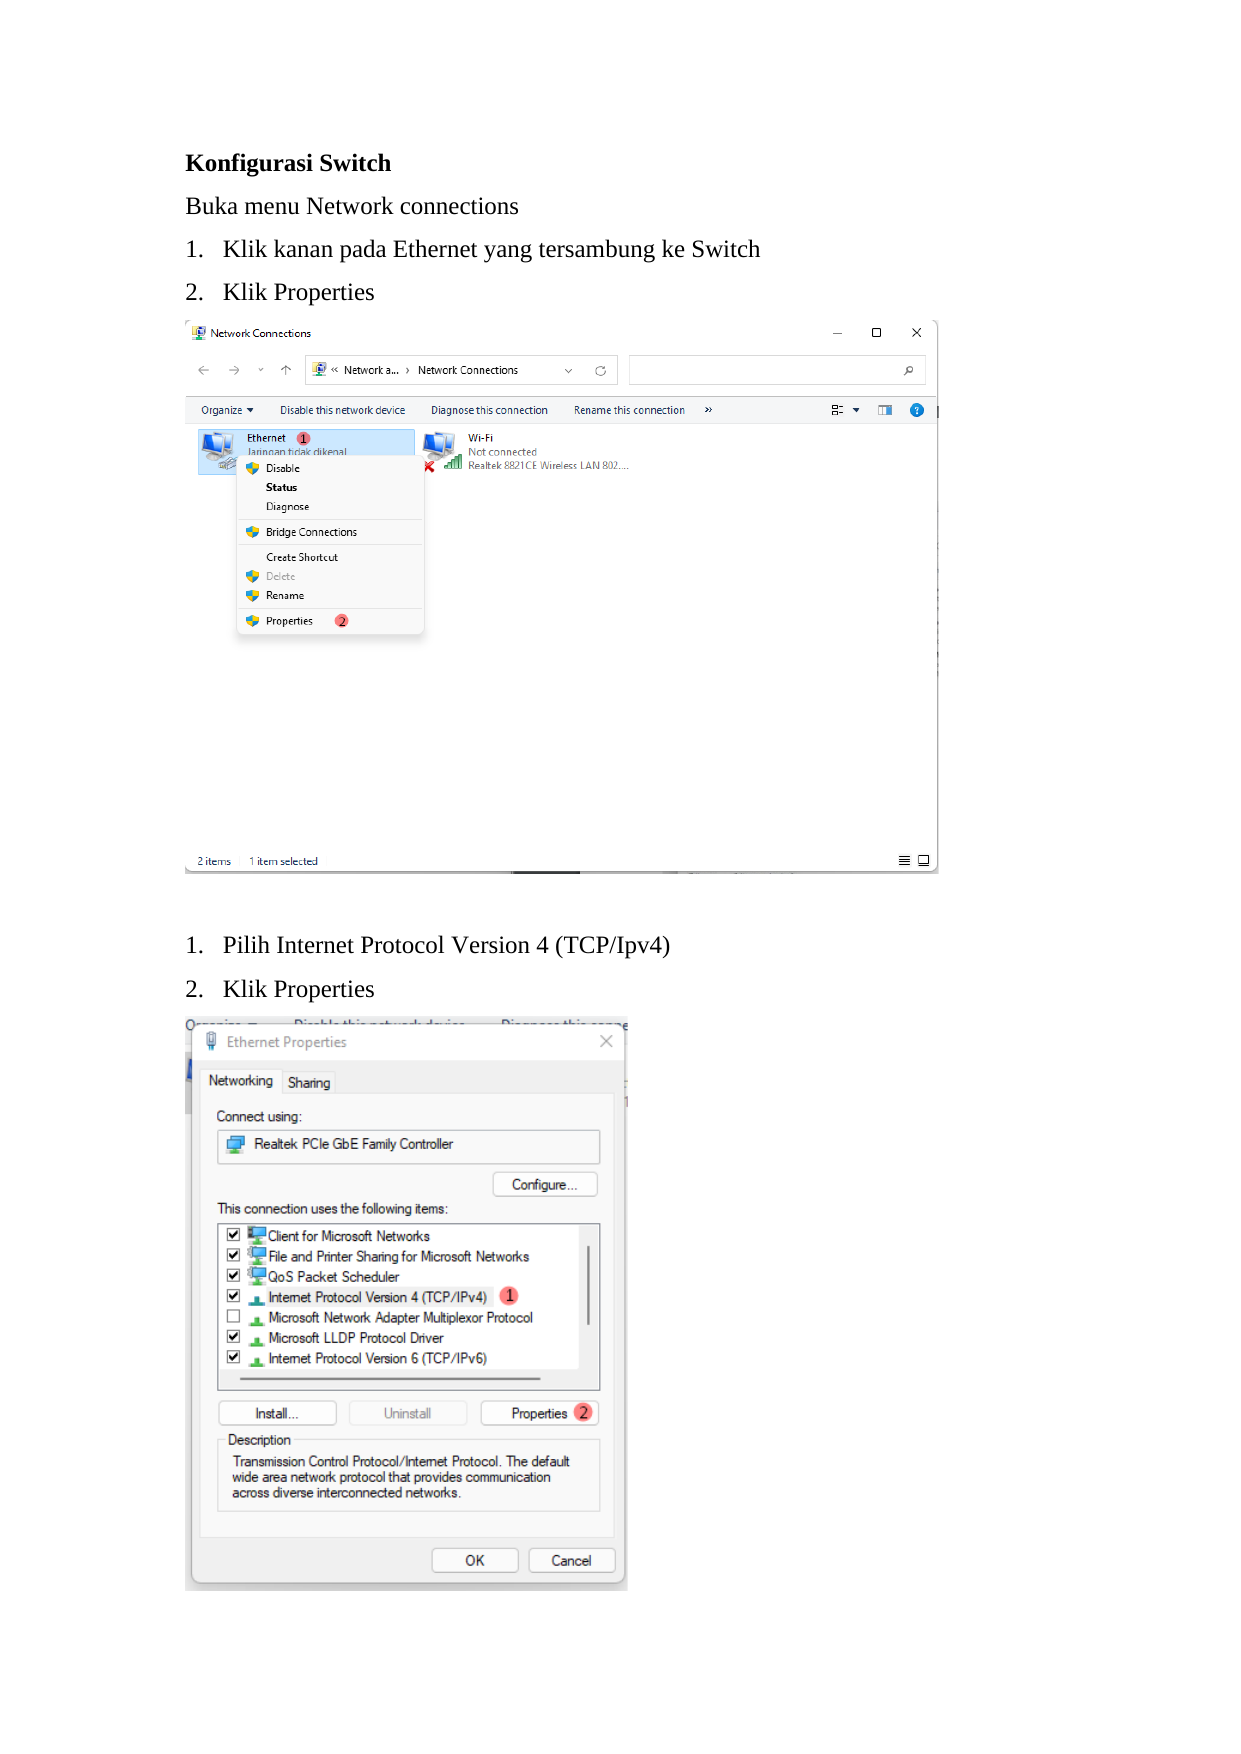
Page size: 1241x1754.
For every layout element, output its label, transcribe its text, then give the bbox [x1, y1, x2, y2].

list Klik Properties [185, 277, 1092, 306]
text Konfigurasi Switch [148, 148, 1092, 176]
picture [185, 320, 939, 874]
list Pilih Internet Protocol Version 4 (TCP/Ipv4) [185, 931, 1092, 959]
list Buka menu Network connections [185, 191, 1092, 219]
picture [185, 1016, 628, 1591]
list Klik Properties [185, 974, 1092, 1002]
list Klik kanan pada Ethernet yang tersambung ke Switch [185, 234, 1092, 263]
